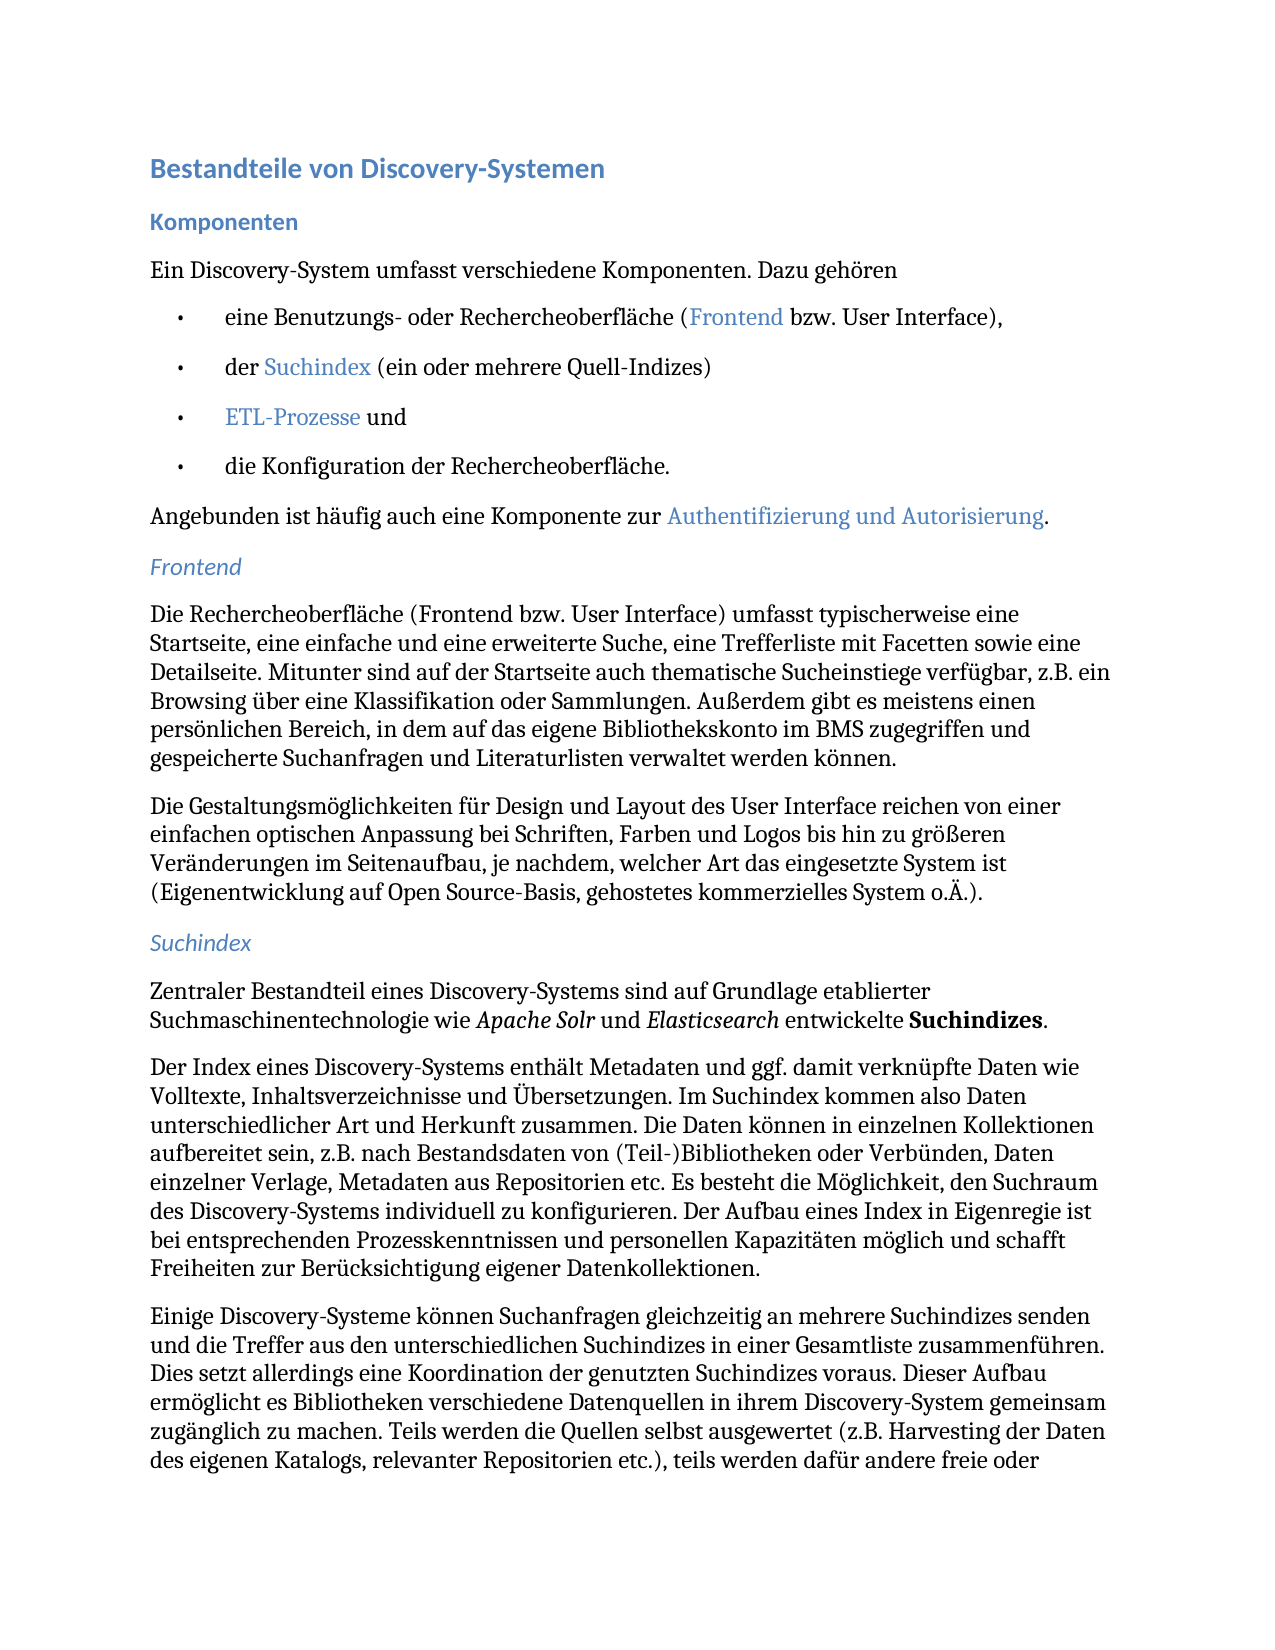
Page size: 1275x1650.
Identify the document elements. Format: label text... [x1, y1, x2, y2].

list der Suchindex (ein oder mehrere Quell-Indizes) [175, 353, 1125, 382]
text Ein Discovery-System umfasst verschiedene Komponenten. Dazu gehören [150, 256, 1125, 284]
text Die Rechercheoberfläche (Frontend bzw. User Interface) umfasst typischerweise eine Startseite, eine einfache und eine erweiterte Suche, eine Trefferliste mit Facetten sowie eine Detailseite. Mitunter sind auf der Startseite auch thematische Sucheinstiege verfügbar, z.B. ein Browsing über eine Klassifikation oder Sammlungen. Außerdem gibt es meistens einen persönlichen Bereich, in dem auf das eigene Bibliothekskonto im BMS zugegriffen und gespeicherte Suchanfragen und Literaturlisten verwaltet werden können. [150, 600, 1125, 773]
subtitle Komponenten [150, 206, 1125, 237]
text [150, 1302, 1125, 1474]
list ETL-Prozesse und [175, 402, 1125, 431]
text Der Index eines Discovery-Systems enthält Metadaten und ggf. damit verknüpfte Daten wie Volltexte, Inhaltsverzeichnisse und Übersetzungen. Im Suchindex kommen also Daten unterschiedlicher Art und Herkunft zusammen. Die Daten können in einzelnen Kollektionen aufbereitet sein, z.B. nach Bestandsdaten von (Teil-)Bibliotheken oder Verbünden, Daten einzelner Verlage, Metadaten aus Repositorien etc. Es besteht die Möglichkeit, den Suchraum des Discovery-Systems individuell zu konfigurieren. Der Aufbau eines Index in Eigenregie ist bei entsprechenden Prozesskenntnissen und personellen Kapazitäten möglich und schafft Freiheiten zur Berücksichtigung eigener Datenkollektionen. [150, 1053, 1125, 1283]
list die Konfiguration der Rechercheoberfläche. [175, 452, 1125, 481]
list eine Benutzungs- oder Rechercheoberfläche (Frontend bzw. User Interface), [175, 303, 1125, 332]
subtitle Suchindex [150, 927, 1125, 958]
text Zentraler Bestandteil eines Discovery-Systems sind auf Grundlage etablierter Suchmaschinentechnologie wie Apache Solr und Elasticsearch entwickelte Suchindizes. [150, 977, 1125, 1034]
text Angebunden ist häufig auch eine Komponente zur Authentifizierung und Autorisierung. [150, 502, 1125, 530]
subtitle Bestandteile von Discovery-Systemen [150, 150, 1125, 186]
text Die Gestaltungsmöglichkeiten für Design und Layout des User Interface reichen von einer einfachen optischen Anpassung bei Schriften, Farben und Logos bis hin zu größeren Veränderungen im Seitenaufbau, je nachdem, welcher Art das eingesetzte System ist (Eigenentwicklung auf Open Source-Basis, gehostetes kommerzielles System o.Ä.). [150, 792, 1125, 907]
subtitle Frontend [150, 551, 1125, 582]
